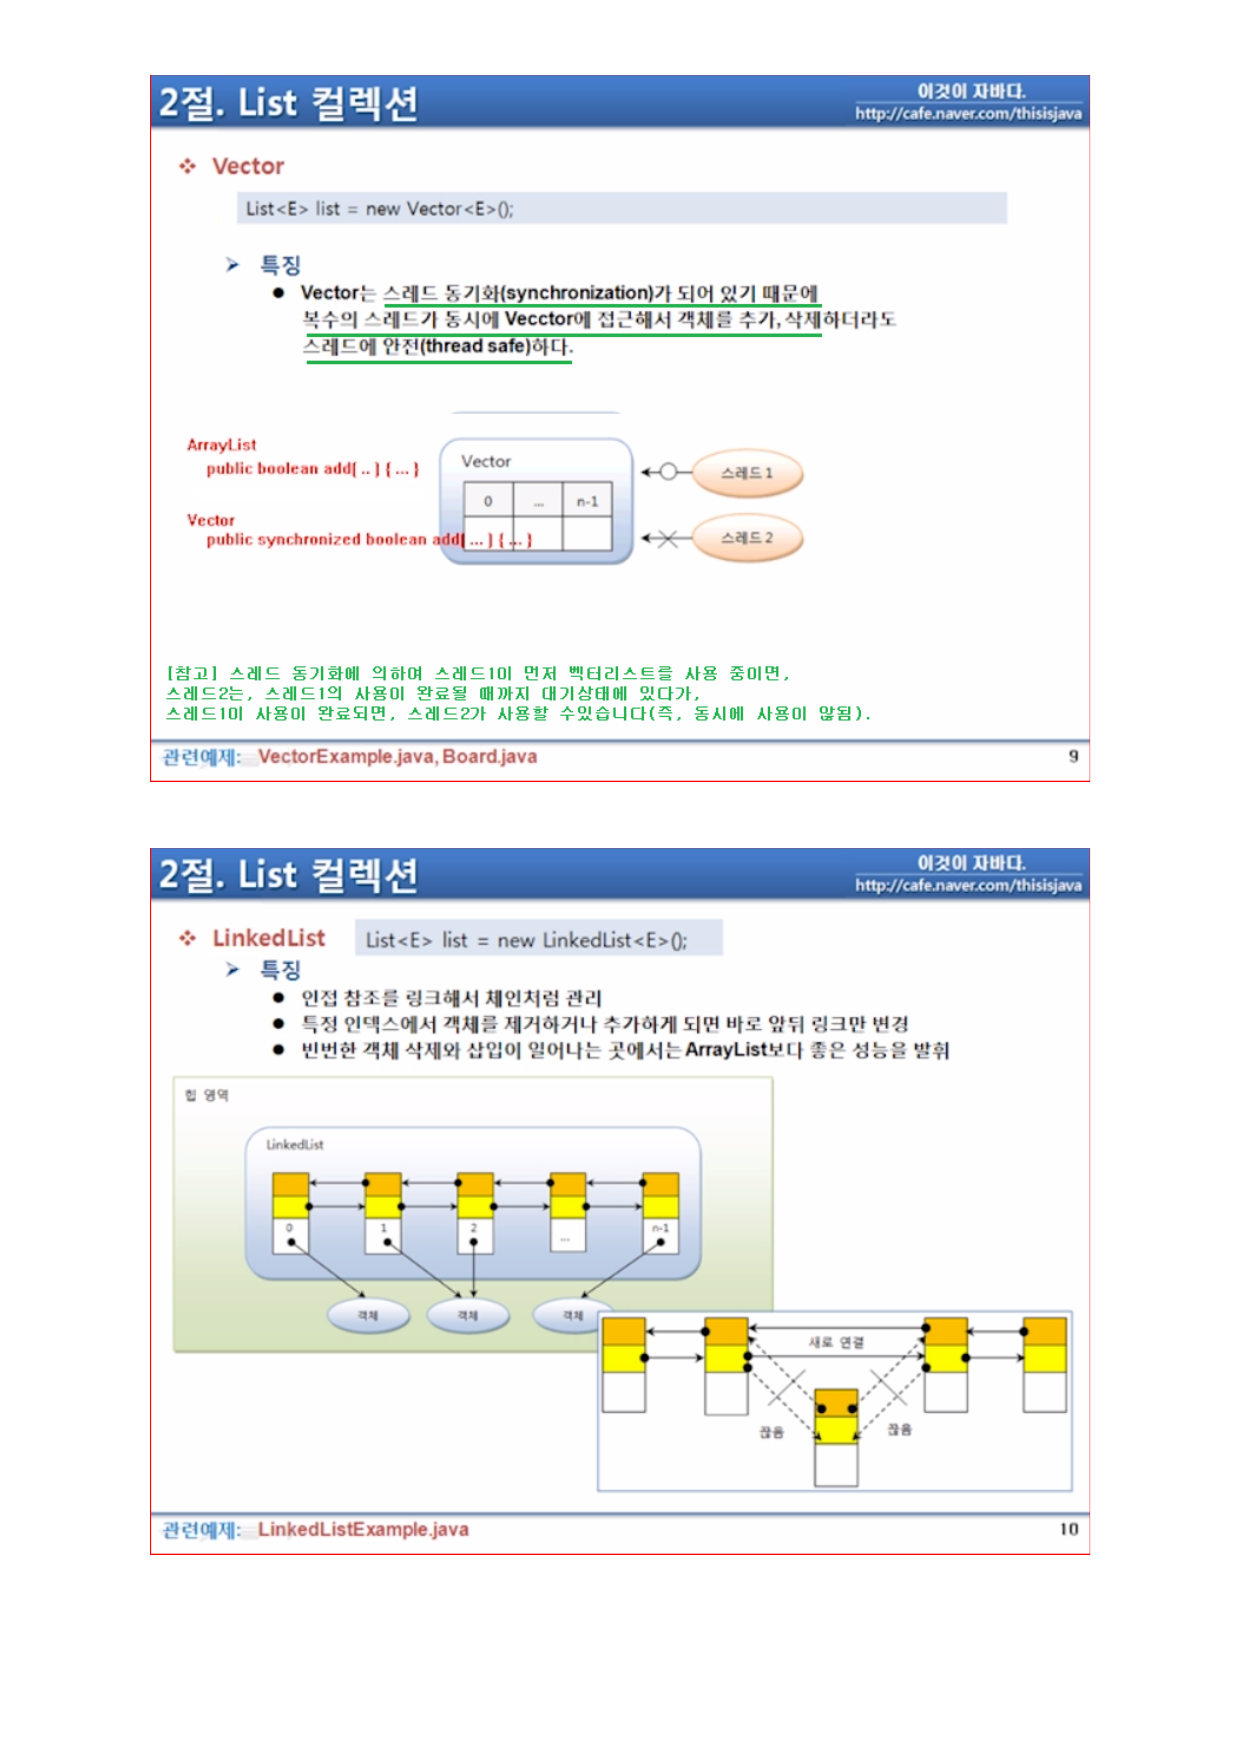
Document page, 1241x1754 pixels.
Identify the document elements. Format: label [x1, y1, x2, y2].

picture [150, 75, 1091, 782]
picture [150, 848, 1091, 1555]
